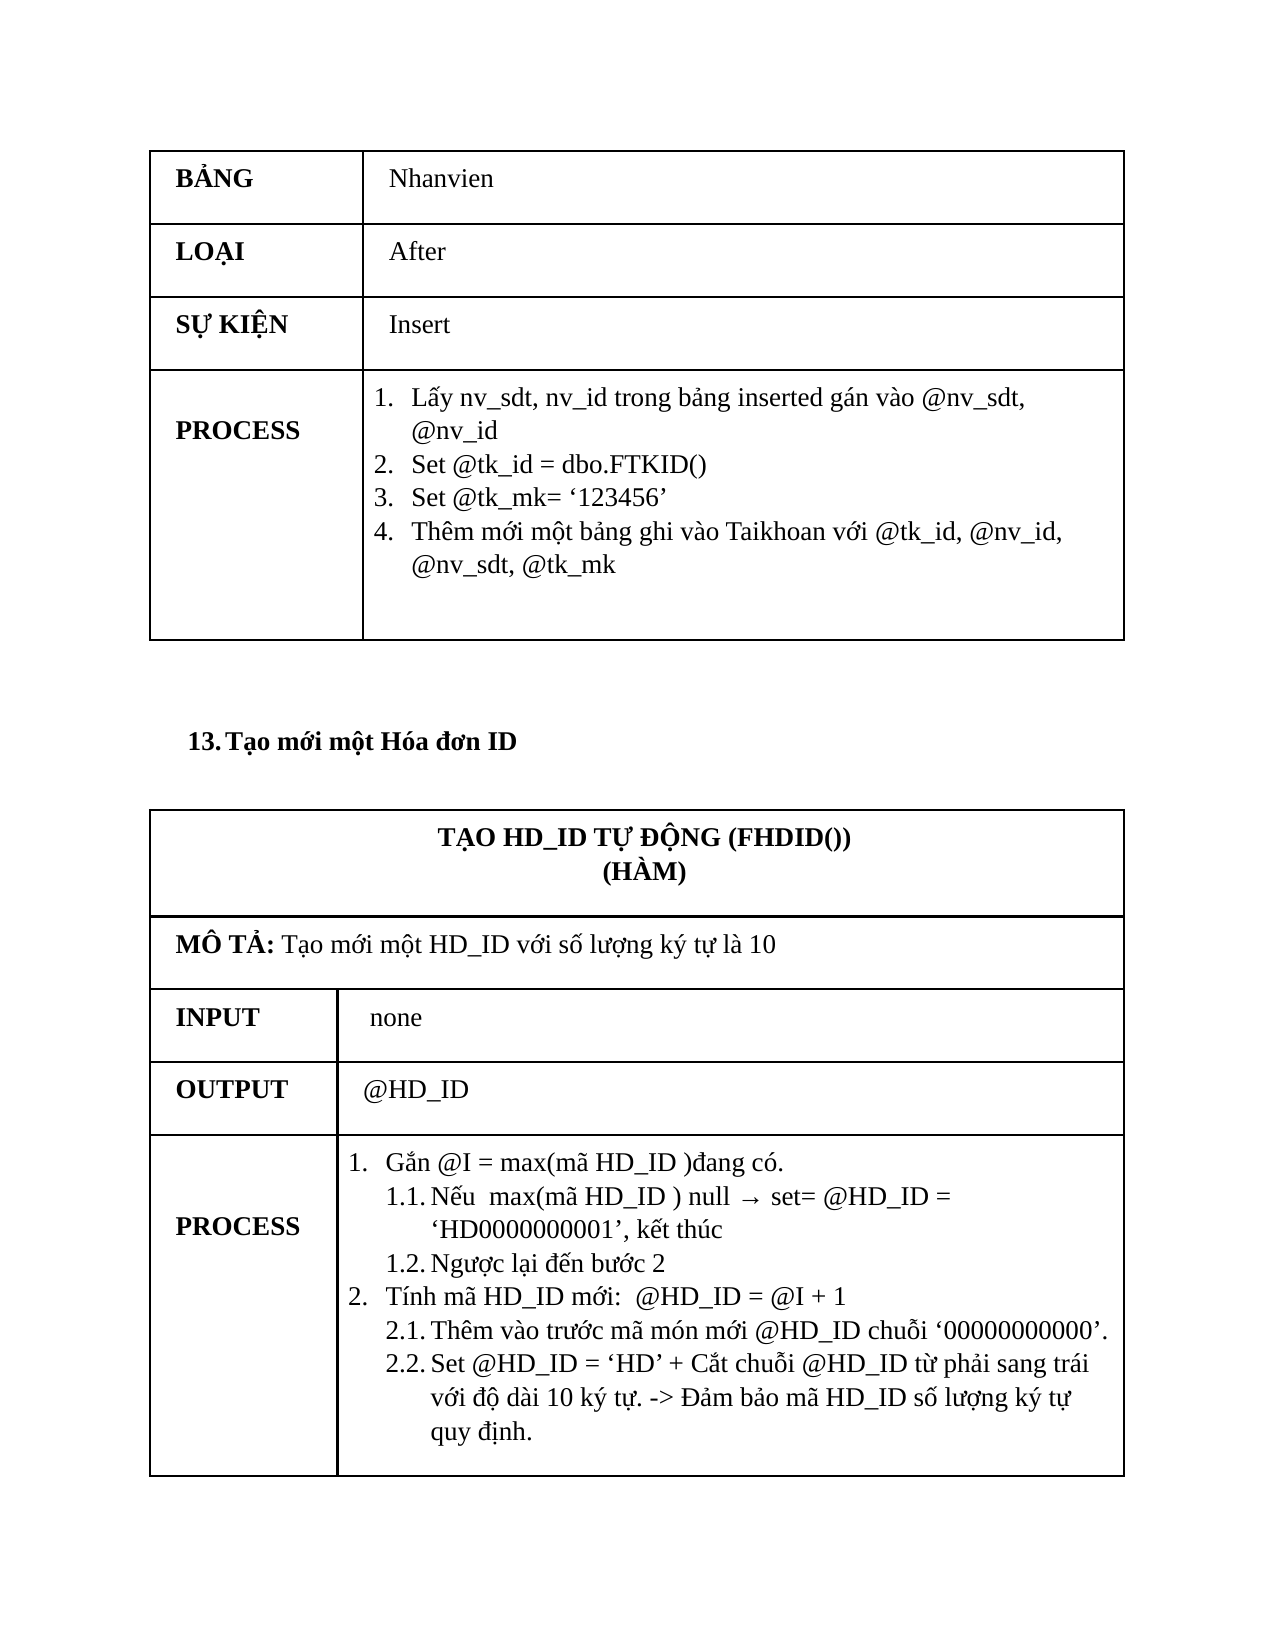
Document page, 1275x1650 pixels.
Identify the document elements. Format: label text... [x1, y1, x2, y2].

table_cell SỰ KIỆN [151, 298, 362, 368]
subtitle Tạo mới một Hóa đơn ID [187, 725, 1125, 756]
table_cell @HD_ID [339, 1063, 1123, 1134]
table_cell Lấy nv_sdt, nv_id trong bảng inserted gán vào @nv_sdt, @nv_id Set @tk_id = dbo.FTKID() Set @tk_mk= ‘123456’ Thêm mới một bảng ghi vào Taikhoan với @tk_id, @nv_id, @nv_sdt, @tk_mk [364, 371, 1123, 639]
table_cell Insert [364, 298, 1123, 368]
table_cell none [339, 990, 1123, 1061]
table_cell Nhanvien [364, 152, 1123, 223]
table_cell PROCESS [151, 371, 362, 639]
table_cell INPUT [151, 990, 336, 1061]
table_cell Gắn @I = max(mã HD_ID )đang có. Nếu max(mã HD_ID ) null → set= @HD_ID = ‘HD0000000001’, kết thúc Ngược lại đến bước 2 Tính mã HD_ID mới: @HD_ID = @I + 1 Thêm vào trước mã món mới @HD_ID chuỗi ‘00000000000’. Set @HD_ID = ‘HD’ + Cắt chuỗi @HD_ID từ phải sang trái với độ dài 10 ký tự. -> Đảm bảo mã HD_ID số lượng ký tự quy định. [339, 1136, 1123, 1475]
table_cell OUTPUT [151, 1063, 336, 1134]
table_cell PROCESS [151, 1136, 336, 1475]
table_cell After [364, 225, 1123, 296]
table_cell MÔ TẢ: Tạo mới một HD_ID với số lượng ký tự là 10 [151, 918, 1123, 988]
table_cell BẢNG [151, 152, 362, 223]
table_cell LOẠI [151, 225, 362, 296]
table_header TẠO HD_ID TỰ ĐỘNG (FHDID()) (HÀM) [151, 811, 1123, 915]
